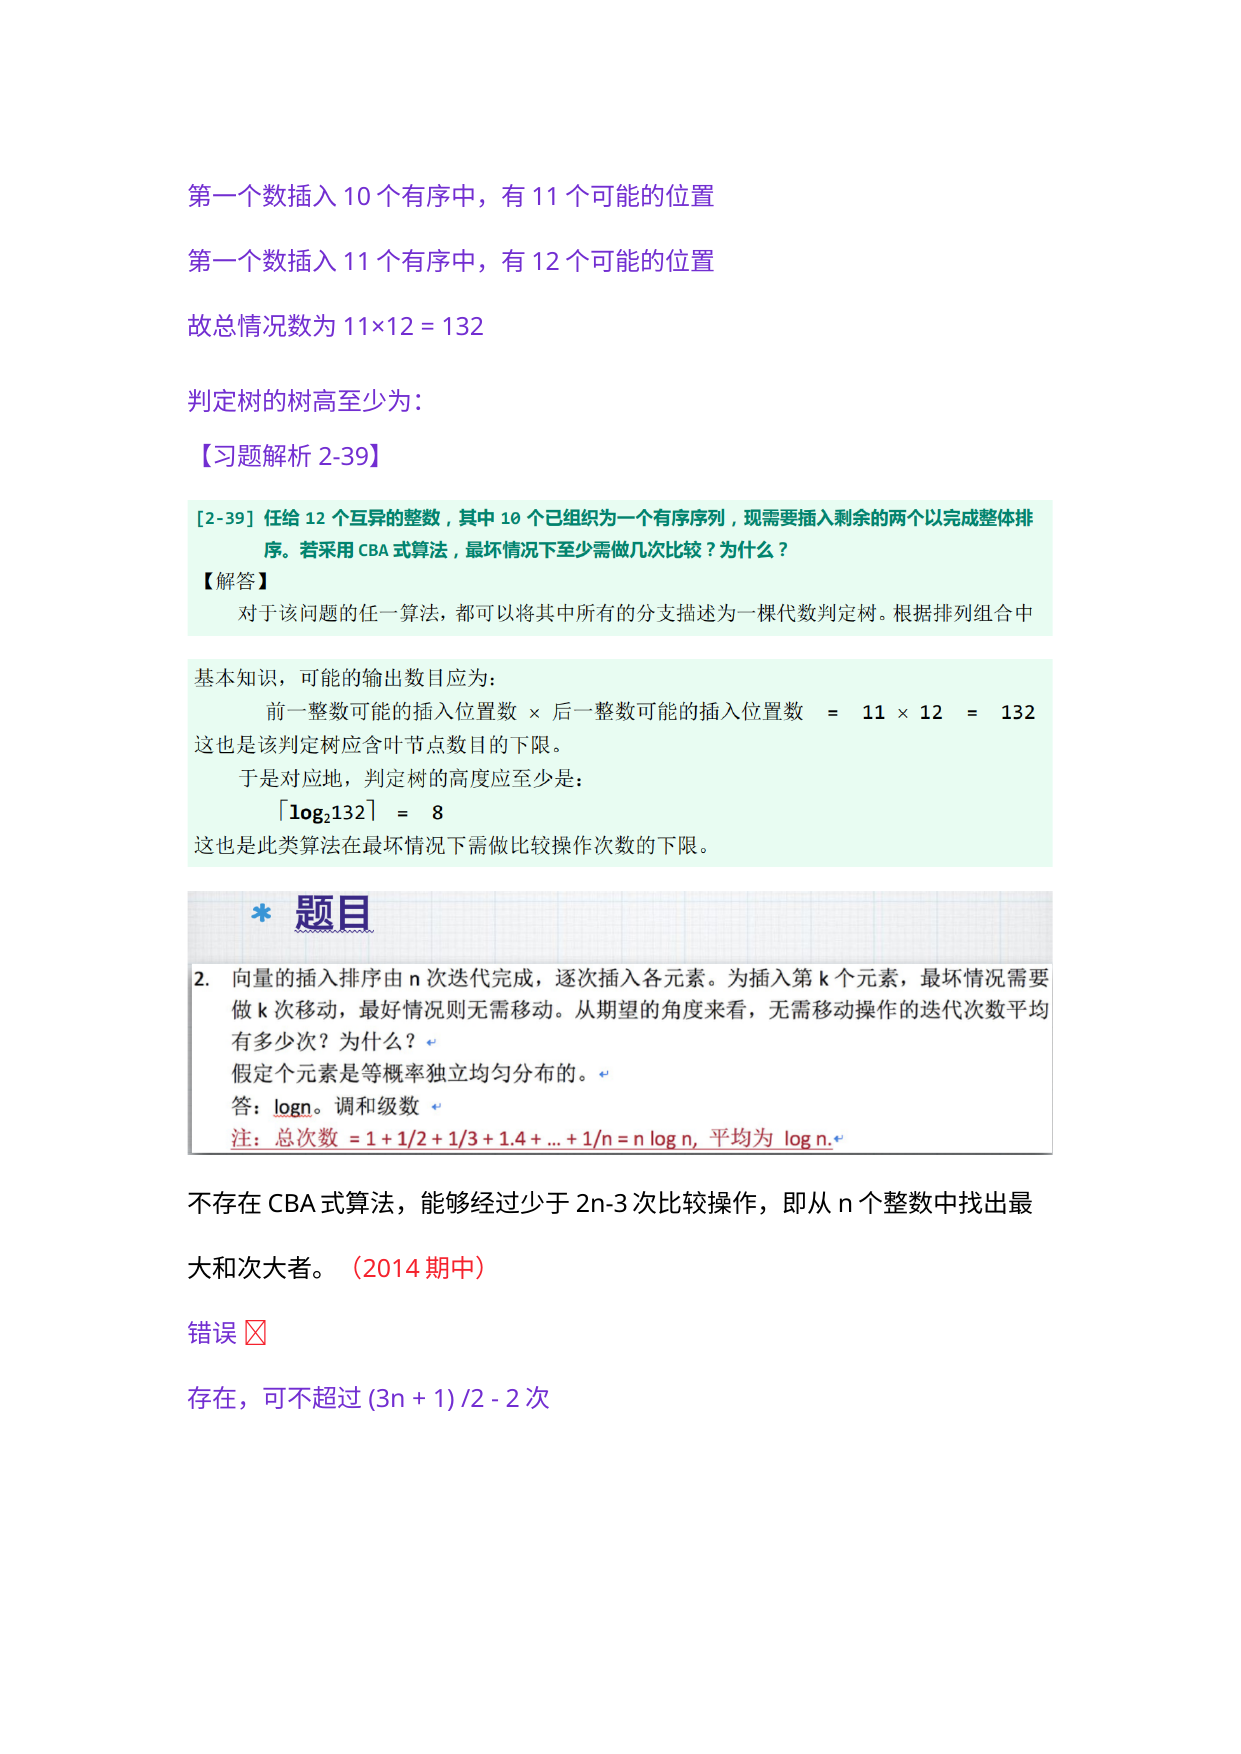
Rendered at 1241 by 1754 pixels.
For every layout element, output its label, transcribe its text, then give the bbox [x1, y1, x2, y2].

picture [187, 500, 1053, 636]
text 【习题解析 2-39】 [187, 422, 1053, 487]
text 第一个数插入11个有序中，有12个可能的位置 [187, 227, 1053, 292]
text 第一个数插入10个有序中，有11个可能的位置 [187, 162, 1053, 227]
picture [187, 659, 1053, 867]
text 故总情况数为11×12 = 132 [187, 292, 1053, 357]
text 错误 ❌ [187, 1299, 1053, 1364]
text 存在，可不超过 (3n + 1) /2 - 2次 [187, 1364, 1053, 1429]
picture [187, 891, 1053, 1155]
text 判定树的树高至少为： [187, 357, 1053, 422]
text 不存在CBA式算法，能够经过少于2n-3次比较操作，即从n个整数中找出最大和次大者。（2014期中） [187, 1169, 1053, 1299]
